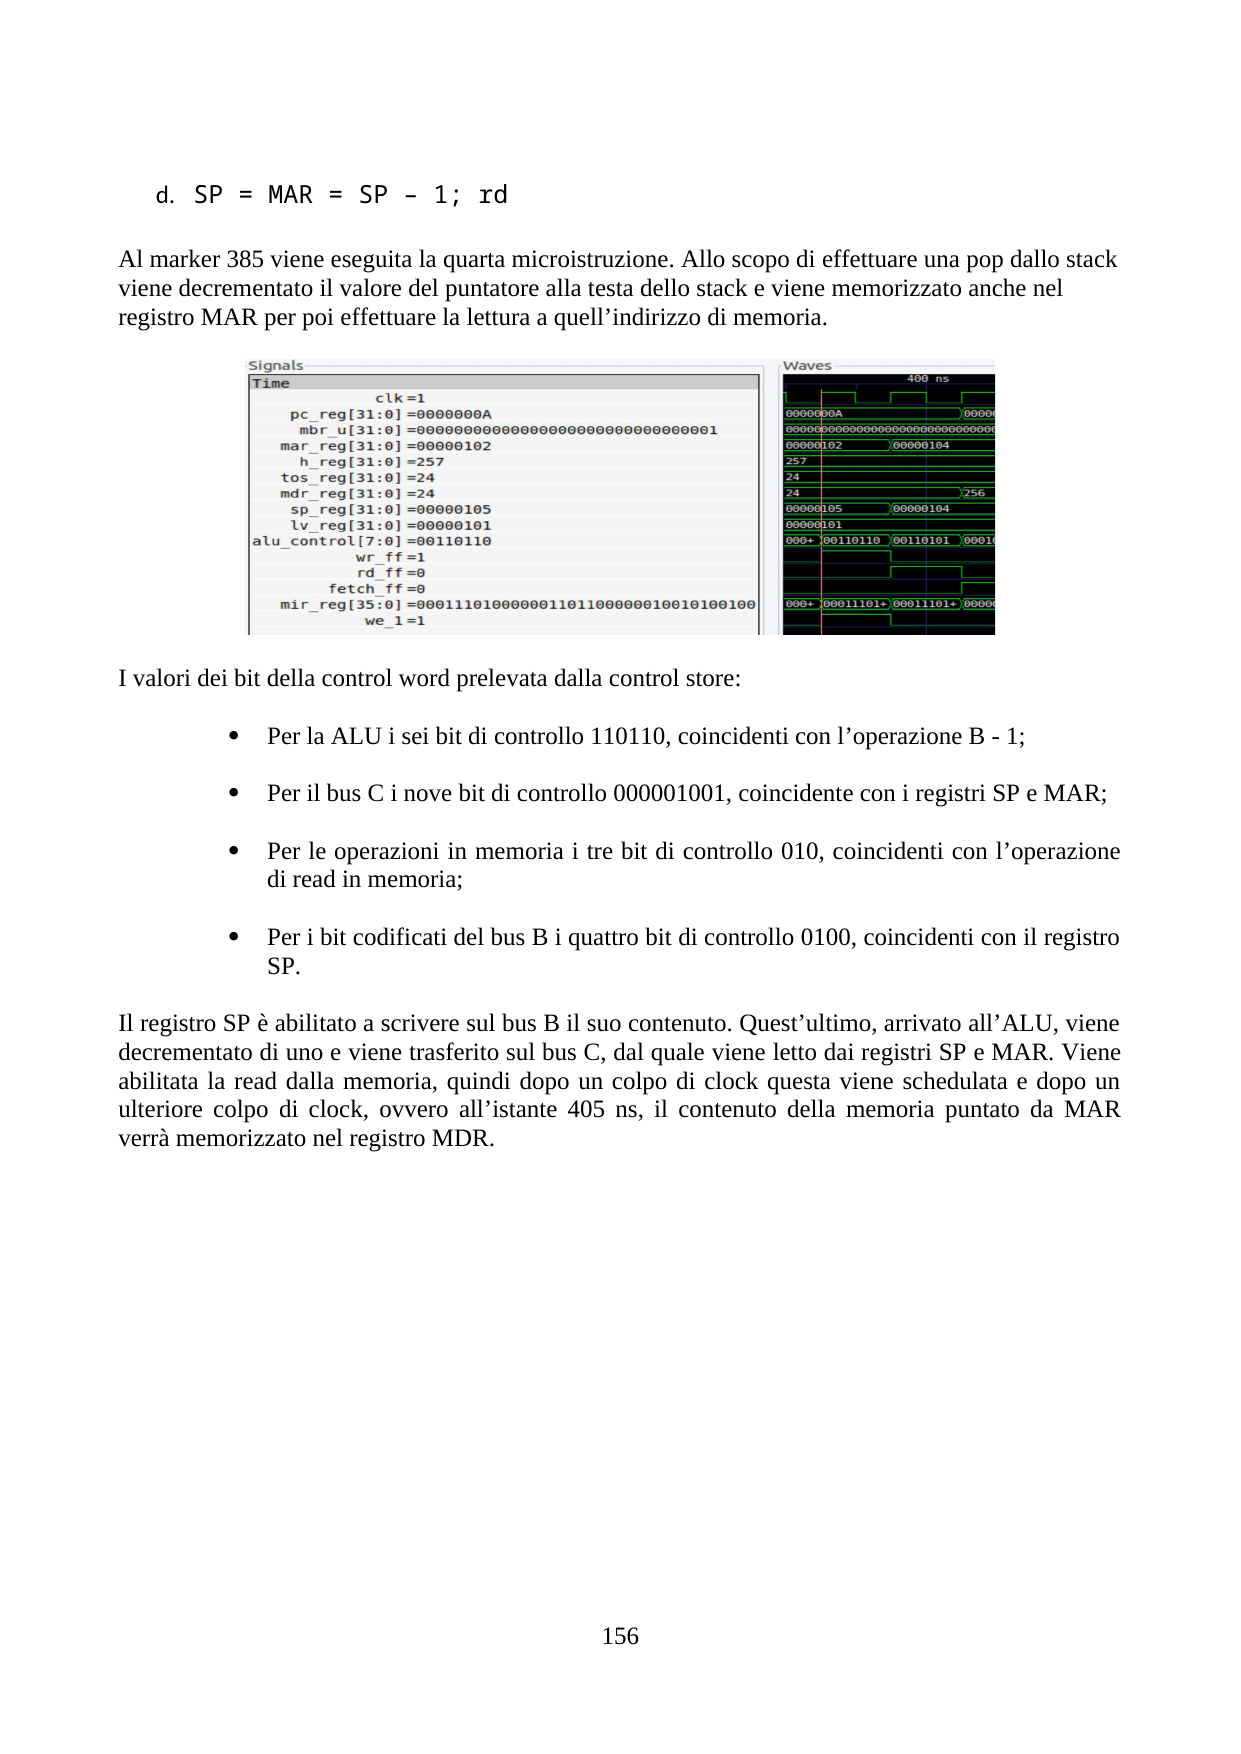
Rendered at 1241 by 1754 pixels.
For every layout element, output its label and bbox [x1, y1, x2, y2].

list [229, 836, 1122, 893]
picture [245, 359, 995, 635]
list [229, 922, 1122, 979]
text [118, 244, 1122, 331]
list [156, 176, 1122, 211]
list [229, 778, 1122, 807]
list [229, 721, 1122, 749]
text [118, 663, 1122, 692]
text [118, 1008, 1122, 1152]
